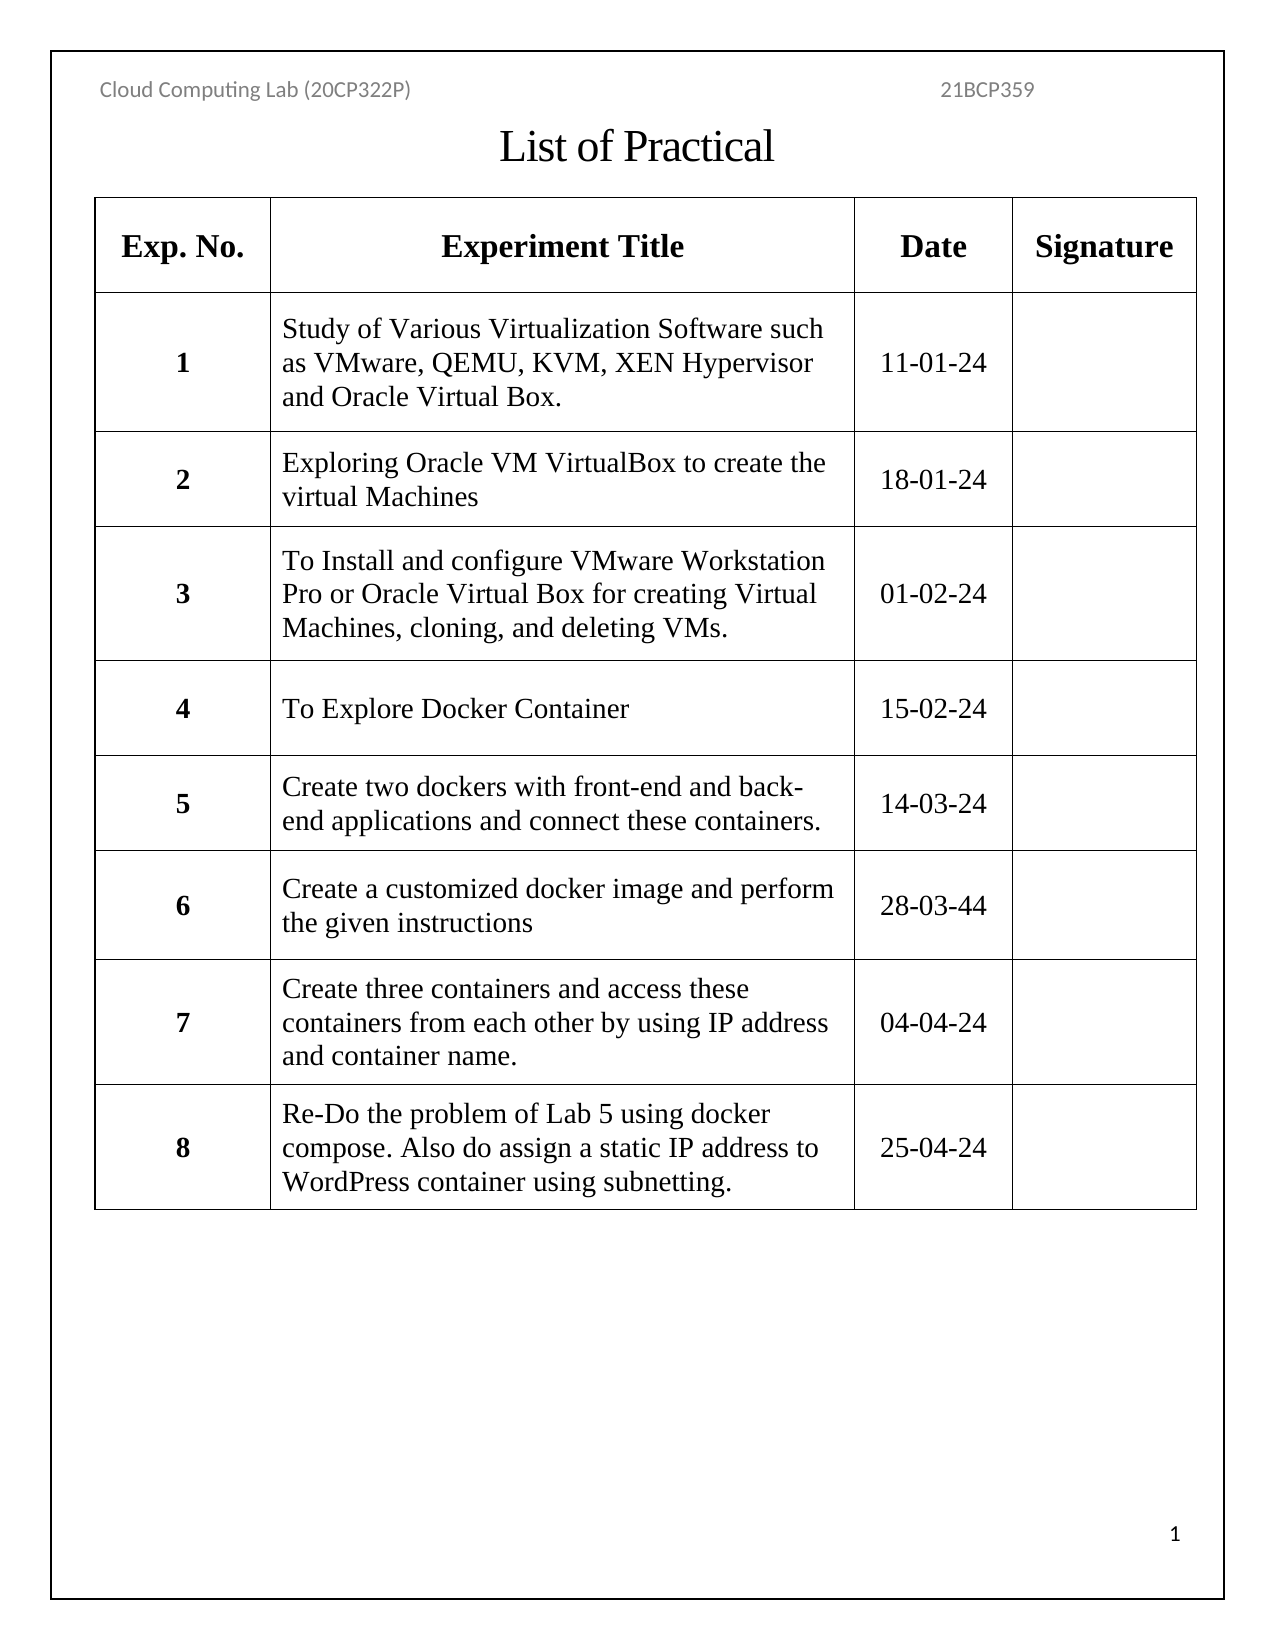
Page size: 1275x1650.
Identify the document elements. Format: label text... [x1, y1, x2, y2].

table_cell [1013, 527, 1196, 660]
table_cell 3 [96, 527, 270, 660]
table_cell [1013, 661, 1196, 755]
table_cell [1013, 851, 1196, 959]
table_cell To Explore Docker Container [271, 661, 854, 755]
table_cell [1013, 756, 1196, 850]
table_cell 6 [96, 851, 270, 959]
table_cell 01-02-24 [855, 527, 1012, 660]
table_cell Create a customized docker image and perform the given instructions [271, 851, 854, 959]
table_cell 8 [96, 1085, 270, 1209]
table_cell 4 [96, 661, 270, 755]
table_cell 28-03-44 [855, 851, 1012, 959]
table_cell [1013, 432, 1196, 526]
table_header Exp. No. [96, 198, 270, 292]
table_cell 25-04-24 [855, 1085, 1012, 1209]
table_cell [1013, 1085, 1196, 1209]
table_cell 5 [96, 756, 270, 850]
table_cell 2 [96, 432, 270, 526]
table_cell 14-03-24 [855, 756, 1012, 850]
text List of Practical [94, 118, 1181, 171]
table_cell Exploring Oracle VM VirtualBox to create the virtual Machines [271, 432, 854, 526]
table_cell [1013, 293, 1196, 431]
table_cell 1 [96, 293, 270, 431]
table_cell 15-02-24 [855, 661, 1012, 755]
table_cell Create three containers and access these containers from each other by using IP address and container name. [271, 960, 854, 1083]
table_header Experiment Title [271, 198, 854, 292]
table_cell [1013, 960, 1196, 1083]
table_header Signature [1013, 198, 1196, 292]
table_cell Create two dockers with front-end and back-end applications and connect these containers. [271, 756, 854, 850]
table_cell Study of Various Virtualization Software such as VMware, QEMU, KVM, XEN Hypervisor and Oracle Virtual Box. [271, 293, 854, 431]
table_header Date [855, 198, 1012, 292]
table_cell 18-01-24 [855, 432, 1012, 526]
table_cell To Install and configure VMware Workstation Pro or Oracle Virtual Box for creating Virtual Machines, cloning, and deleting VMs. [271, 527, 854, 660]
table_cell 7 [96, 960, 270, 1083]
table_cell Re-Do the problem of Lab 5 using docker compose. Also do assign a static IP address to WordPress container using subnetting. [271, 1085, 854, 1209]
table_cell 04-04-24 [855, 960, 1012, 1083]
table_cell 11-01-24 [855, 293, 1012, 431]
